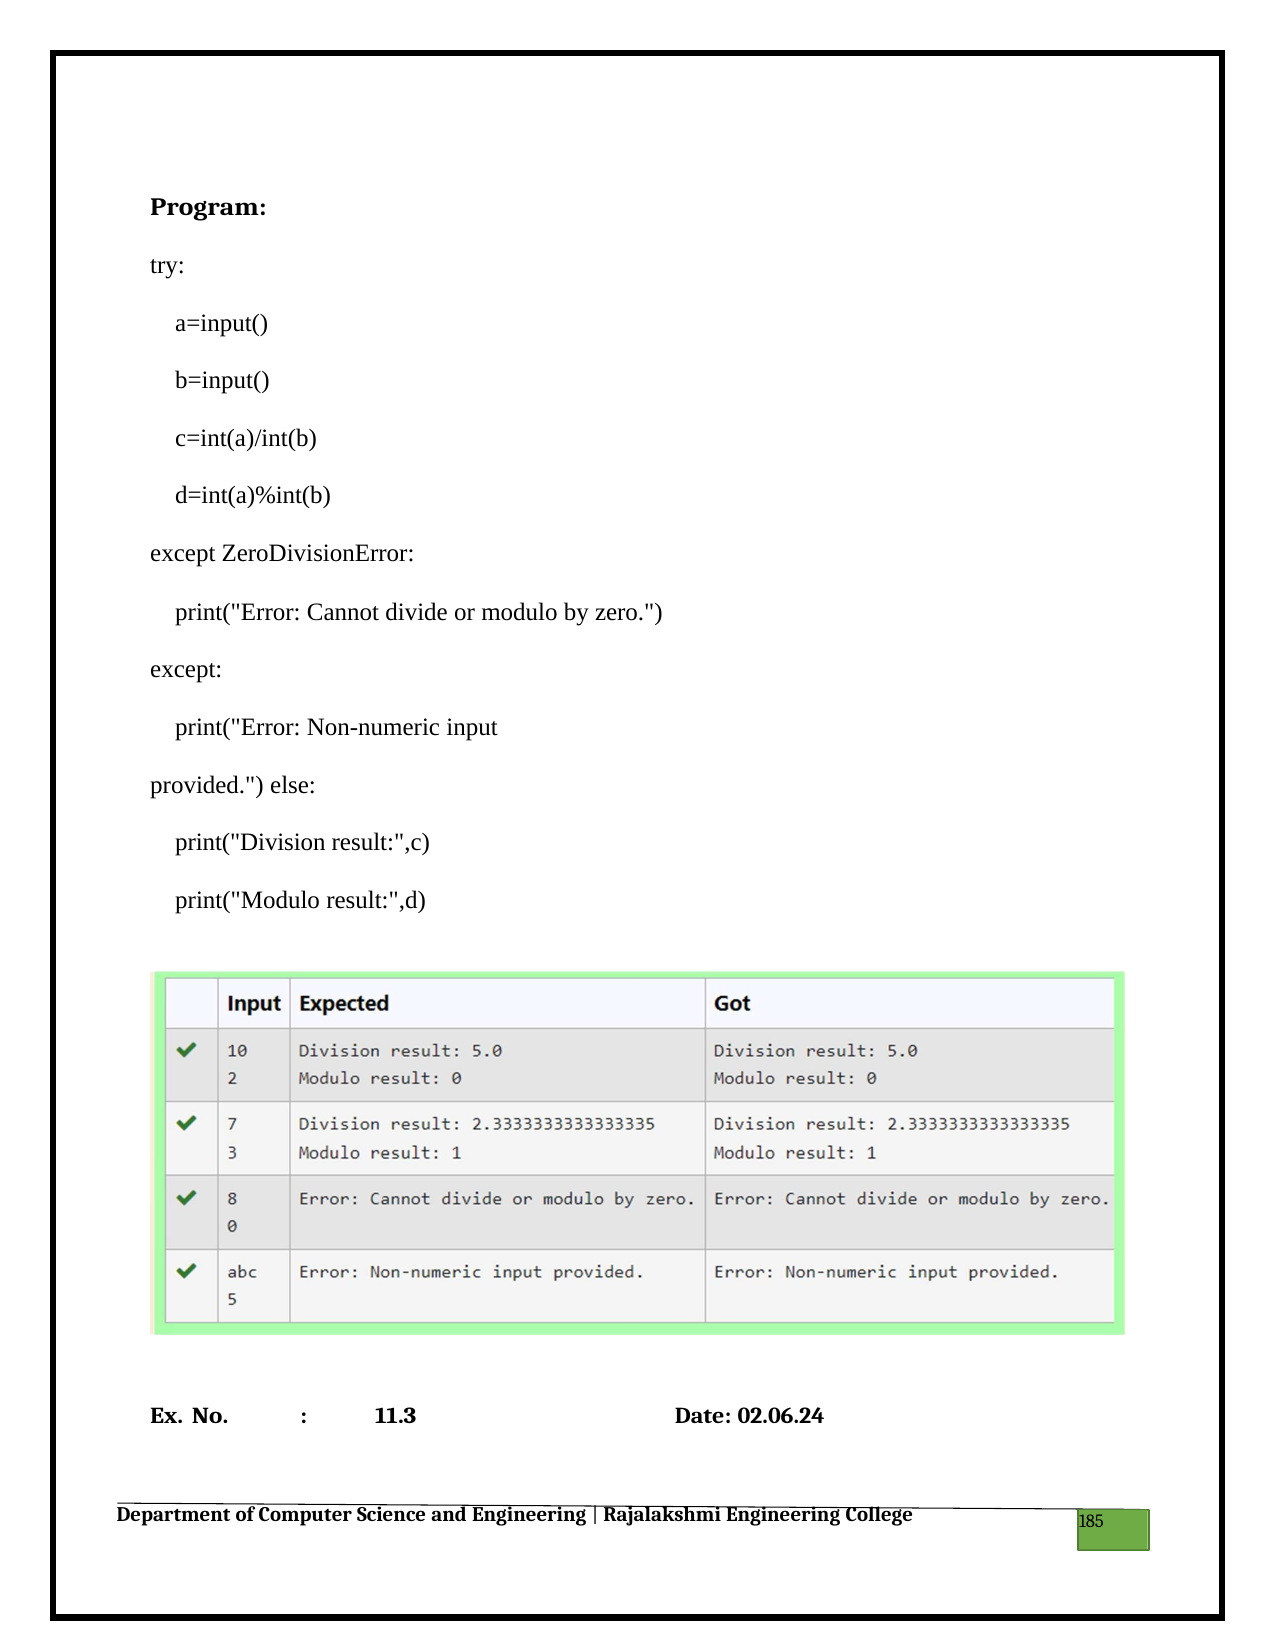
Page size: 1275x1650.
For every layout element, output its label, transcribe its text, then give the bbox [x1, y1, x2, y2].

text print("Division result:",c) print("Modulo result:",d) [175, 827, 432, 914]
text a=input() b=input() c=int(a)/int(b) d=int(a)%int(b) [175, 308, 333, 509]
text print("Error: Non-numeric input provided.") else: [150, 712, 617, 798]
text except ZeroDivisionError: [150, 538, 1206, 567]
text try: [150, 250, 1206, 279]
text Ex. No. : 11.3 Date: 02.06.24 [150, 1403, 1206, 1429]
text print("Error: Cannot divide or modulo by zero.") except: [150, 597, 663, 683]
picture [149, 971, 1126, 1335]
text Program: [150, 193, 1206, 222]
